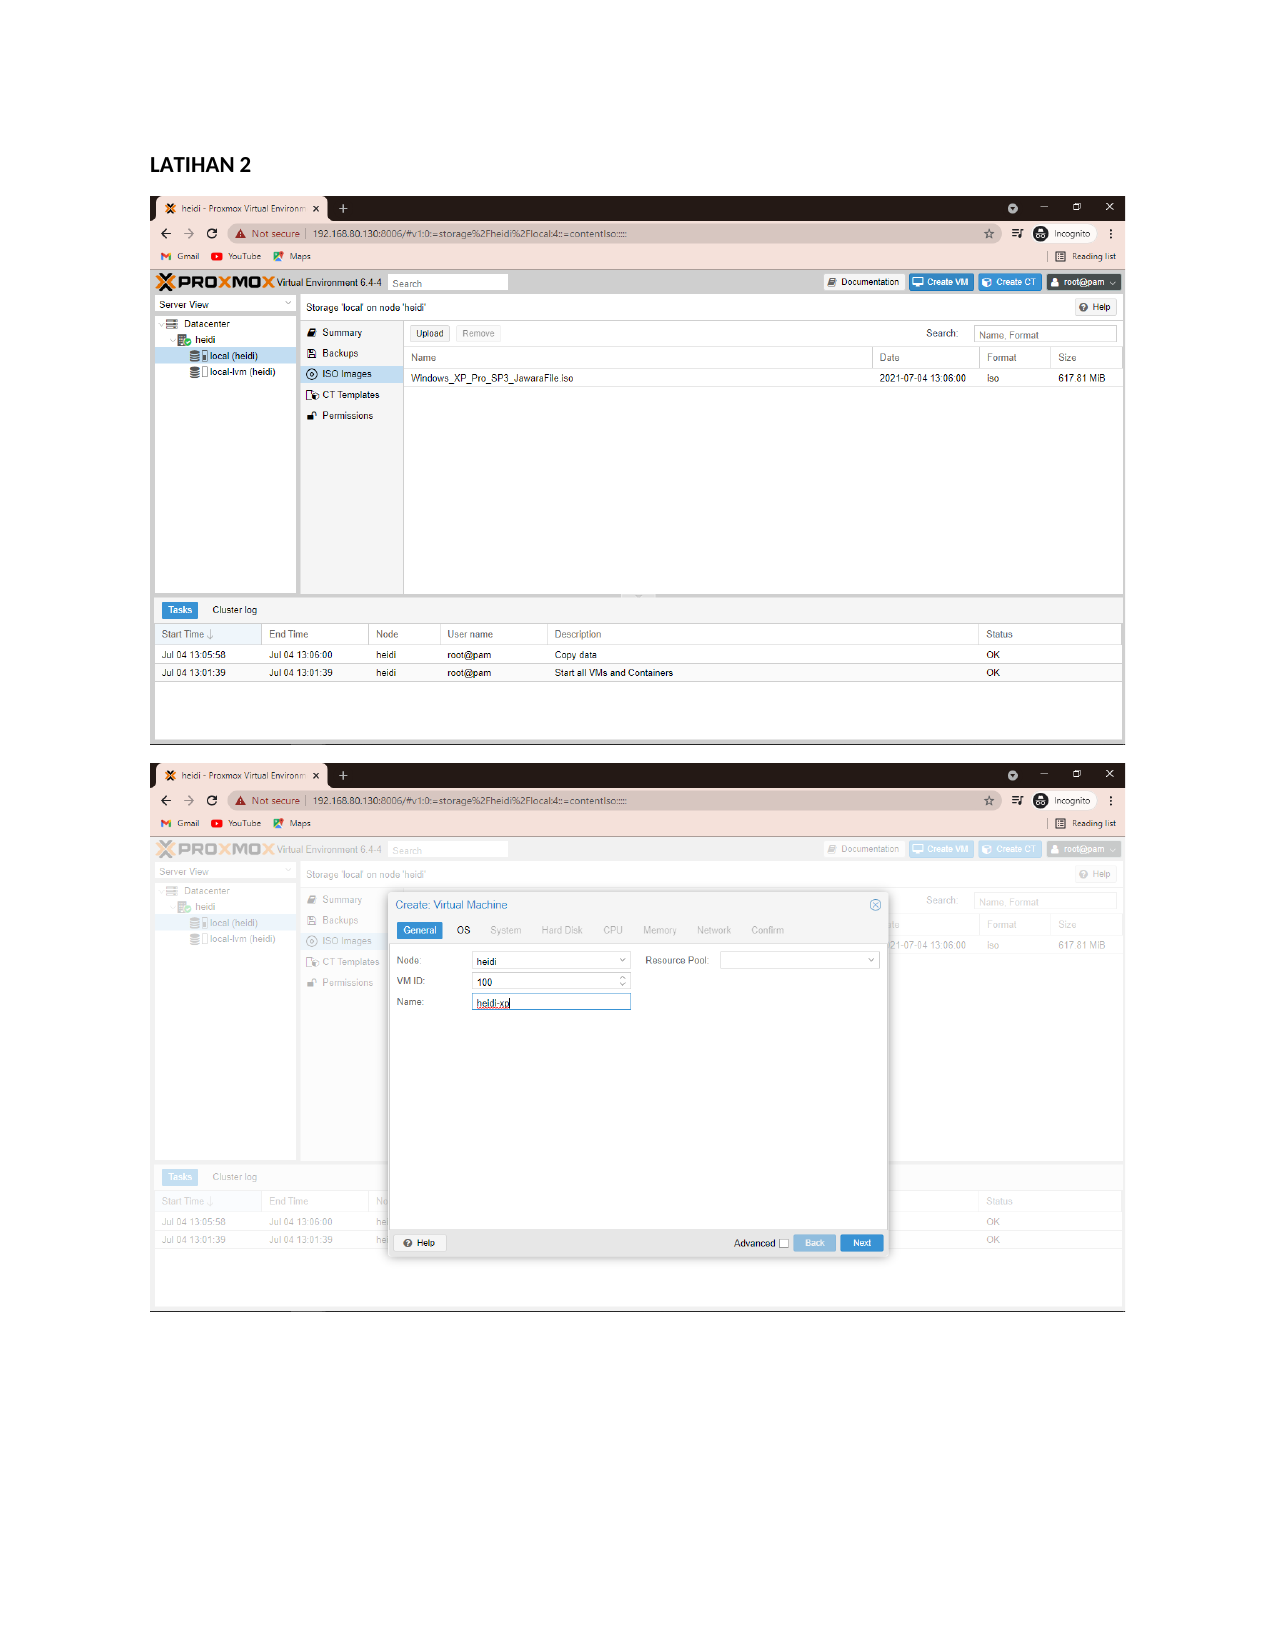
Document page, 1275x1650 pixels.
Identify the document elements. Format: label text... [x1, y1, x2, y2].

picture [150, 763, 1125, 1312]
picture [150, 196, 1125, 745]
text LATIHAN 2 [150, 150, 1125, 178]
